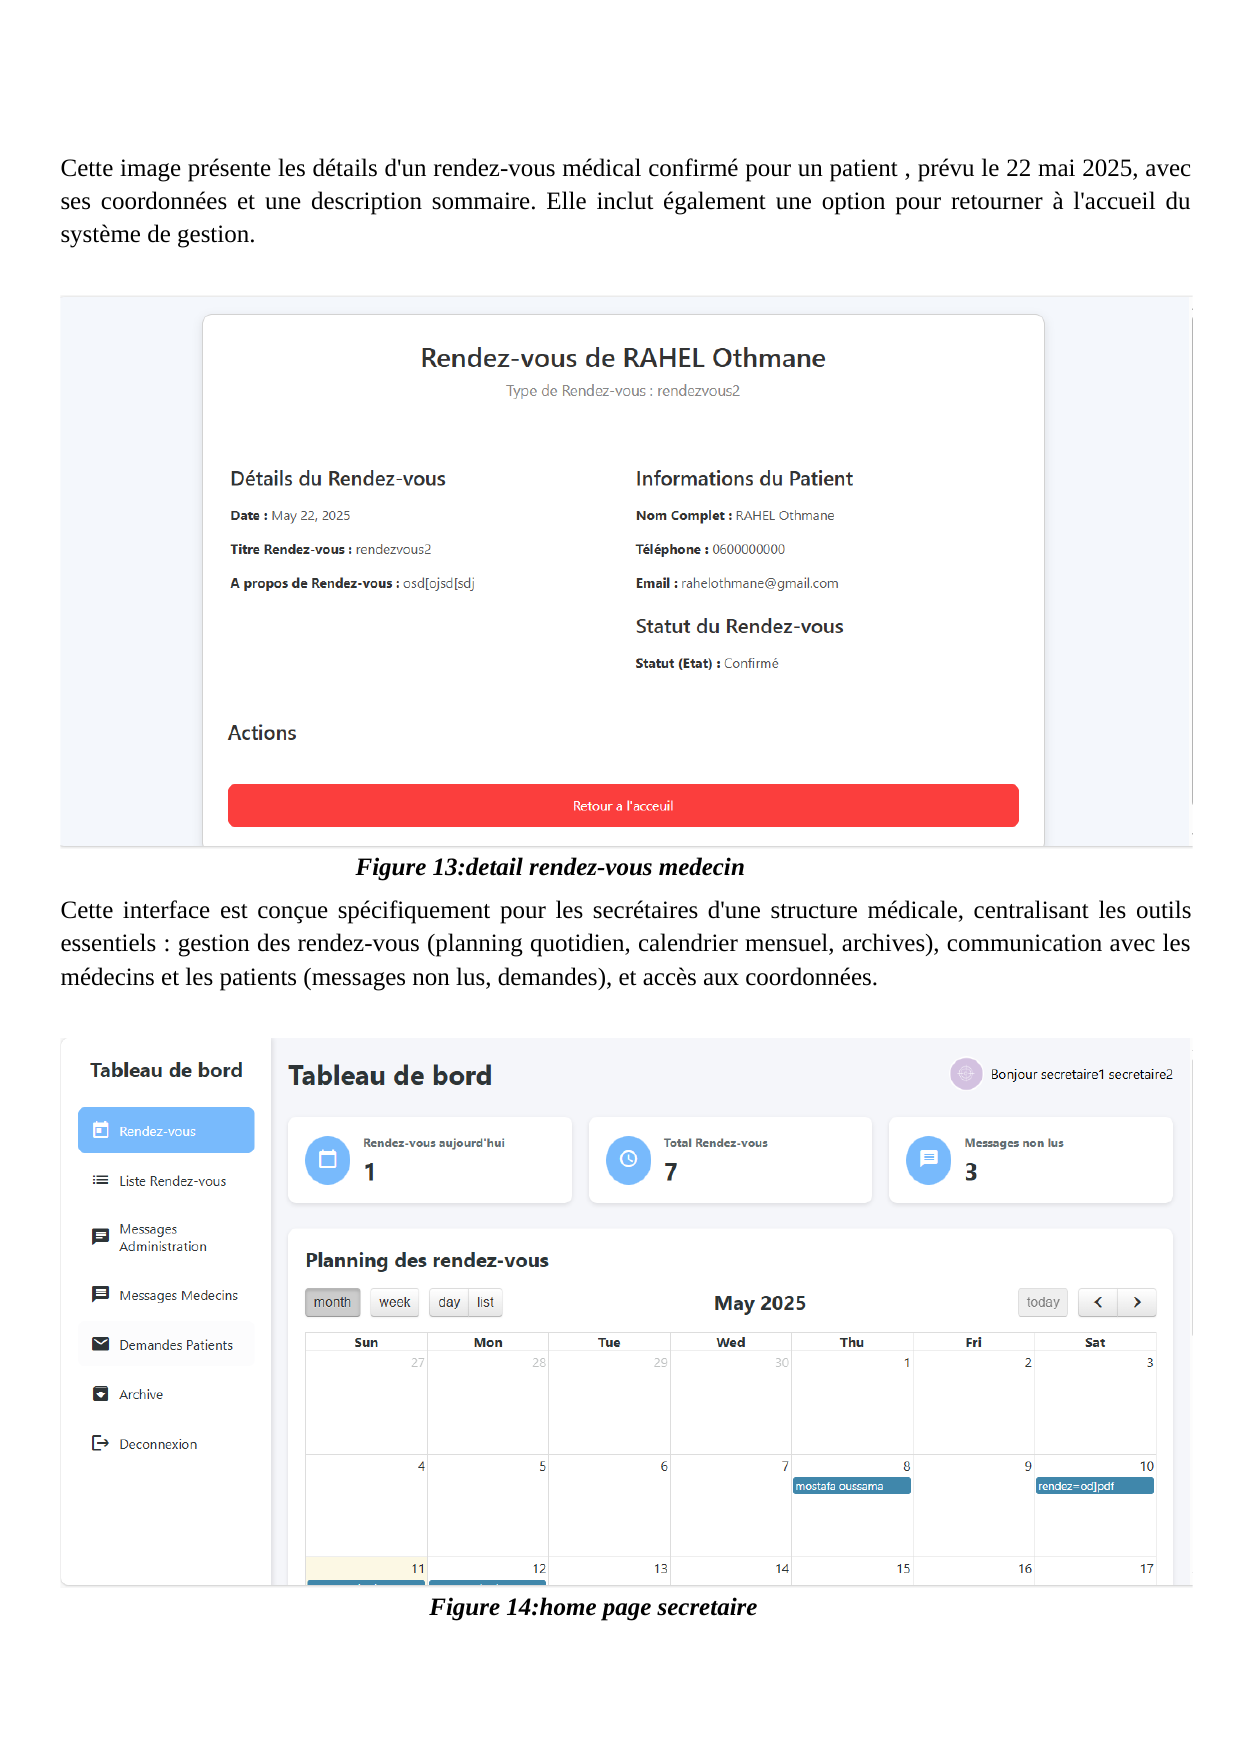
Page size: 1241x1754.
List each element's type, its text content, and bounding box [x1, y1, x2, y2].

picture [60, 295, 1193, 849]
text Cette interface est conçue spécifiquement pour les secrétaires d'une structure médicale, centralisant les outils essentiels : gestion des rendez-vous (planning quotidien, calendrier mensuel, archives), communication avec les médecins et les patients (messages non lus, demandes), et accès aux coordonnées. [60, 896, 1192, 990]
subtitle Figure 13:detail rendez-vous medecin [340, 852, 1192, 881]
picture [60, 1038, 1193, 1588]
text Cette image présente les détails d'un rendez-vous médical confirmé pour un patient , prévu le 22 mai 2025, avec ses coordonnées et une description sommaire. Elle inclut également une option pour retourner à l'accueil du système de gestion. [60, 153, 1192, 247]
subtitle Figure 14:home page secretaire [413, 1592, 1192, 1621]
